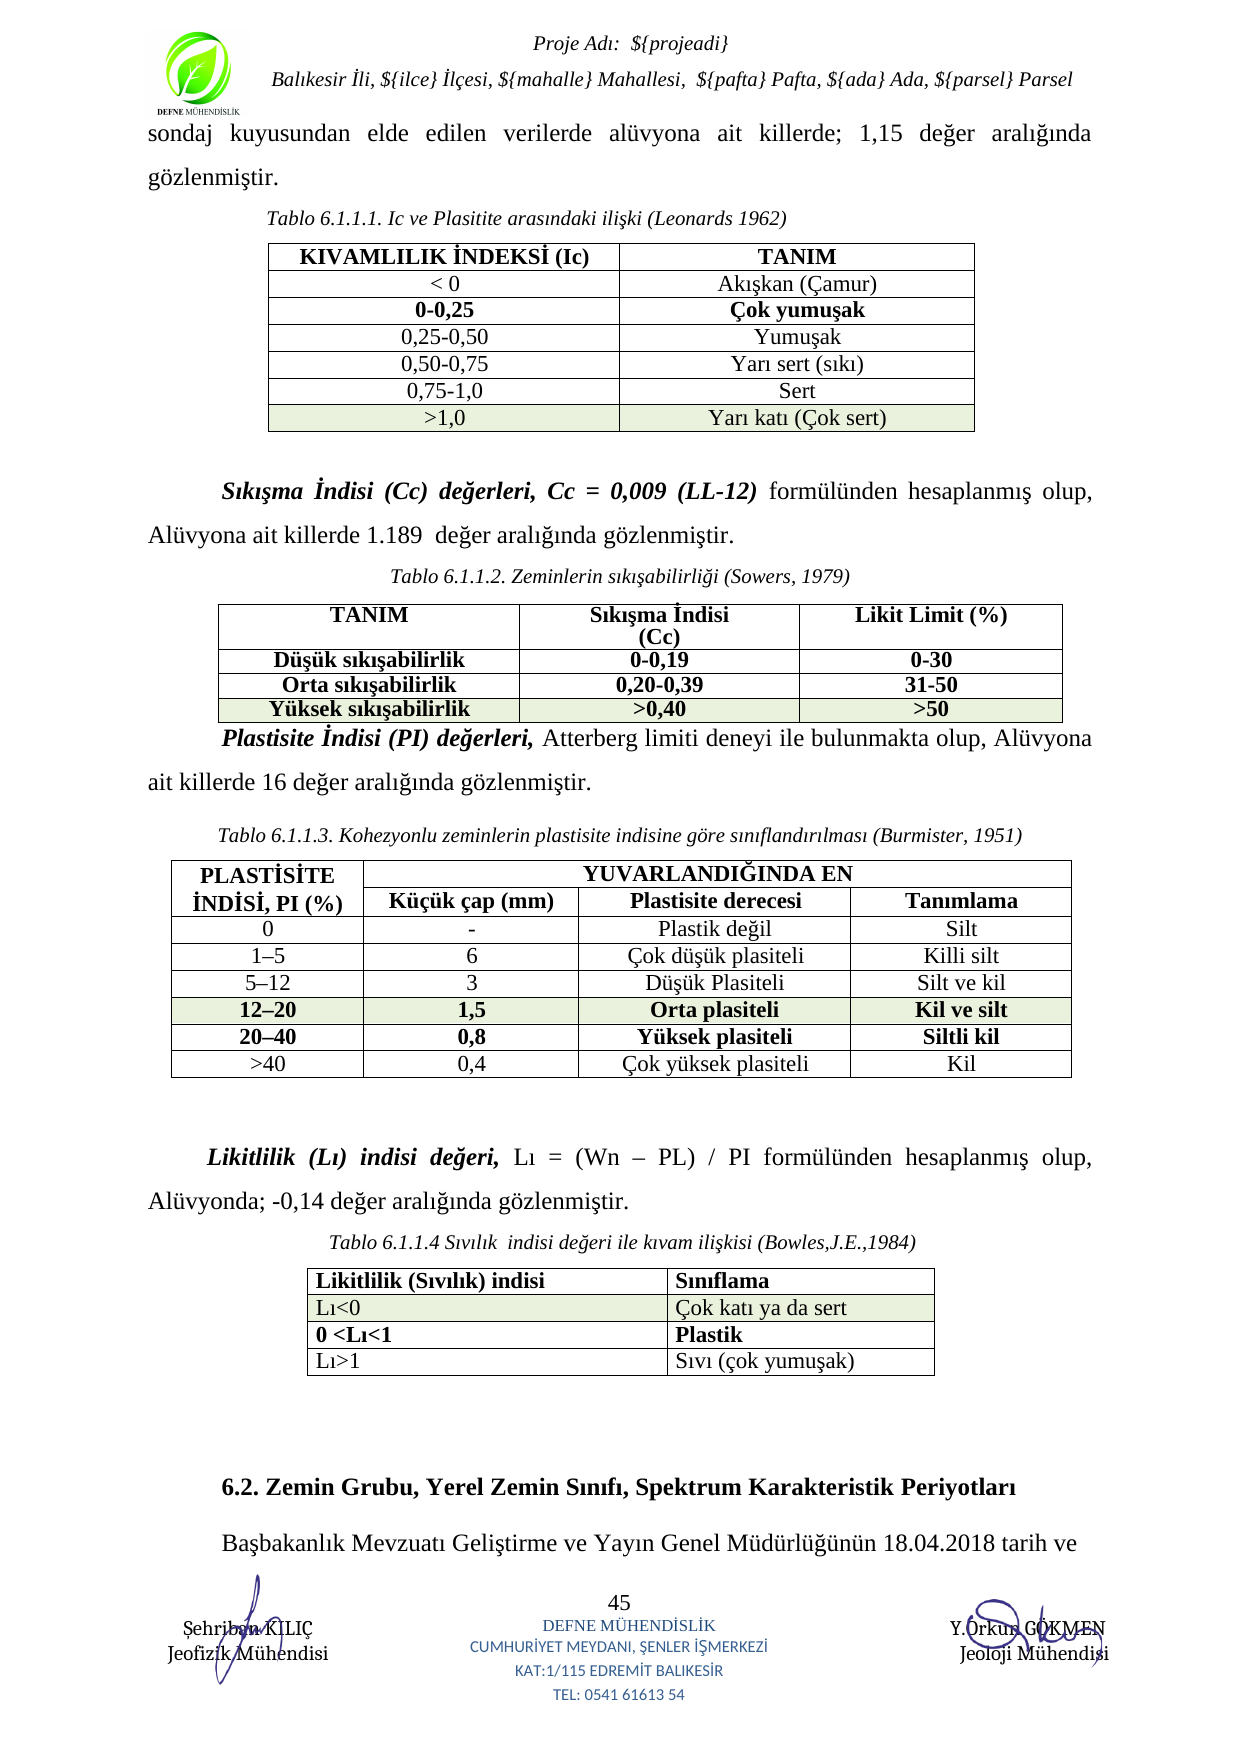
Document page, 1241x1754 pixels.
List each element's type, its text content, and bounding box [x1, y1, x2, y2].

table_header Sınıflama [668, 1269, 934, 1294]
table_cell Kil ve silt [851, 998, 1071, 1023]
table_cell >50 [800, 699, 1062, 722]
table_cell Silt [851, 917, 1071, 943]
text Tablo 6.1.1.4 Sıvılık indisi değeri ile kıvam ilişkisi (Bowles,J.E.,1984) [328, 1230, 1186, 1254]
picture [215, 1574, 283, 1685]
table_cell 0,25-0,50 [269, 325, 619, 351]
table_cell 1,5 [364, 998, 578, 1023]
table_cell Siltli kil [851, 1025, 1071, 1050]
picture [145, 29, 252, 117]
table_cell Plastik değil [579, 917, 850, 943]
text Tablo 6.1.1.1. Ic ve Plasitite arasındaki ilişki (Leonards 1962) [60, 206, 1186, 230]
text Likitlilik (Lı) indisi değeri, Lı = (Wn – PL) / PI formülünden hesaplanmış olup, Alüvyonda; -0,14 değer aralığında gözlenmiştir. [148, 1142, 1093, 1215]
table_header Sıkışma İndisi (Cc) [520, 605, 799, 649]
table_cell 31-50 [800, 674, 1062, 697]
table_cell Küçük çap (mm) [364, 888, 578, 916]
table_cell 12–20 [172, 998, 363, 1023]
table_cell 0-0,25 [269, 298, 619, 324]
table_cell Çok yumuşak [620, 298, 974, 324]
table_cell 20–40 [172, 1025, 363, 1050]
table_cell Silt ve kil [851, 971, 1071, 997]
table_cell 0 [172, 917, 363, 943]
table_cell 0,50-0,75 [269, 352, 619, 377]
text Sıkışma İndisi (Cc) değerleri, Cc = 0,009 (LL-12) formülünden hesaplanmış olup, Alüvyona ait killerde 1.189 değer aralığında gözlenmiştir. [148, 476, 1093, 549]
table_cell Yarı sert (sıkı) [620, 352, 974, 377]
table_cell 0-30 [800, 650, 1062, 673]
table_cell Çok düşük plasiteli [579, 944, 850, 970]
table_header KIVAMLILIK İNDEKSİ (Ic) [269, 244, 619, 270]
text Tablo 6.1.1.2. Zeminlerin sıkışabilirliği (Sowers, 1979) [390, 564, 1186, 588]
table_cell 5–12 [172, 971, 363, 997]
table_cell Kil [851, 1051, 1071, 1077]
table_header Likit Limit (%) [800, 605, 1062, 649]
table_cell 0,8 [364, 1025, 578, 1050]
table_cell Lı>1 [308, 1349, 667, 1375]
picture [966, 1599, 1103, 1668]
table_cell Sıvı (çok yumuşak) [668, 1349, 934, 1375]
table_cell Çok yüksek plasiteli [579, 1051, 850, 1077]
table_cell 0 <Lı<1 [308, 1322, 667, 1348]
table_cell 0,75-1,0 [269, 379, 619, 404]
table_cell - [364, 917, 578, 943]
table_cell Tanımlama [851, 888, 1071, 916]
subtitle Zemin Grubu, Yerel Zemin Sınıfı, Spektrum Karakteristik Periyotları [221, 1472, 1186, 1500]
table_cell 1–5 [172, 944, 363, 970]
table_cell 0,20-0,39 [520, 674, 799, 697]
table_cell >40 [172, 1051, 363, 1077]
table_cell Orta plasiteli [579, 998, 850, 1023]
table_cell < 0 [269, 271, 619, 297]
table_cell Düşük Plasiteli [579, 971, 850, 997]
text Plastisite İndisi (PI) değerleri, Atterberg limiti deneyi ile bulunmakta olup, Alüvyona ait killerde 16 değer aralığında gözlenmiştir. [148, 723, 1093, 795]
table_cell Plastisite derecesi [579, 888, 850, 916]
table_cell Orta sıkışabilirlik [219, 674, 519, 697]
table_cell Yarı katı (Çok sert) [620, 405, 974, 431]
table_cell Sert [620, 379, 974, 404]
table_cell Yüksek plasiteli [579, 1025, 850, 1050]
table_cell Düşük sıkışabilirlik [219, 650, 519, 673]
table_cell Yüksek sıkışabilirlik [219, 699, 519, 722]
table_cell >1,0 [269, 405, 619, 431]
table_cell Çok katı ya da sert [668, 1295, 934, 1321]
table_cell Plastik [668, 1322, 934, 1348]
table_header TANIM [219, 605, 519, 649]
table_header PLASTİSİTE İNDİSİ, PI (%) [172, 861, 363, 916]
table_cell 3 [364, 971, 578, 997]
table_header YUVARLANDIĞINDA EN [364, 861, 1071, 887]
text Tablo 6.1.1.3. Kohezyonlu zeminlerin plastisite indisine göre sınıflandırılması (Burmister, 1951) [217, 823, 1186, 847]
table_cell Yumuşak [620, 325, 974, 351]
table_cell 0-0,19 [520, 650, 799, 673]
table_header Likitlilik (Sıvılık) indisi [308, 1269, 667, 1294]
table_header TANIM [620, 244, 974, 270]
table_cell Lı<0 [308, 1295, 667, 1321]
table_cell 0,4 [364, 1051, 578, 1077]
table_cell Killi silt [851, 944, 1071, 970]
table_cell >0,40 [520, 699, 799, 722]
table_cell 6 [364, 944, 578, 970]
table_cell Akışkan (Çamur) [620, 271, 974, 297]
